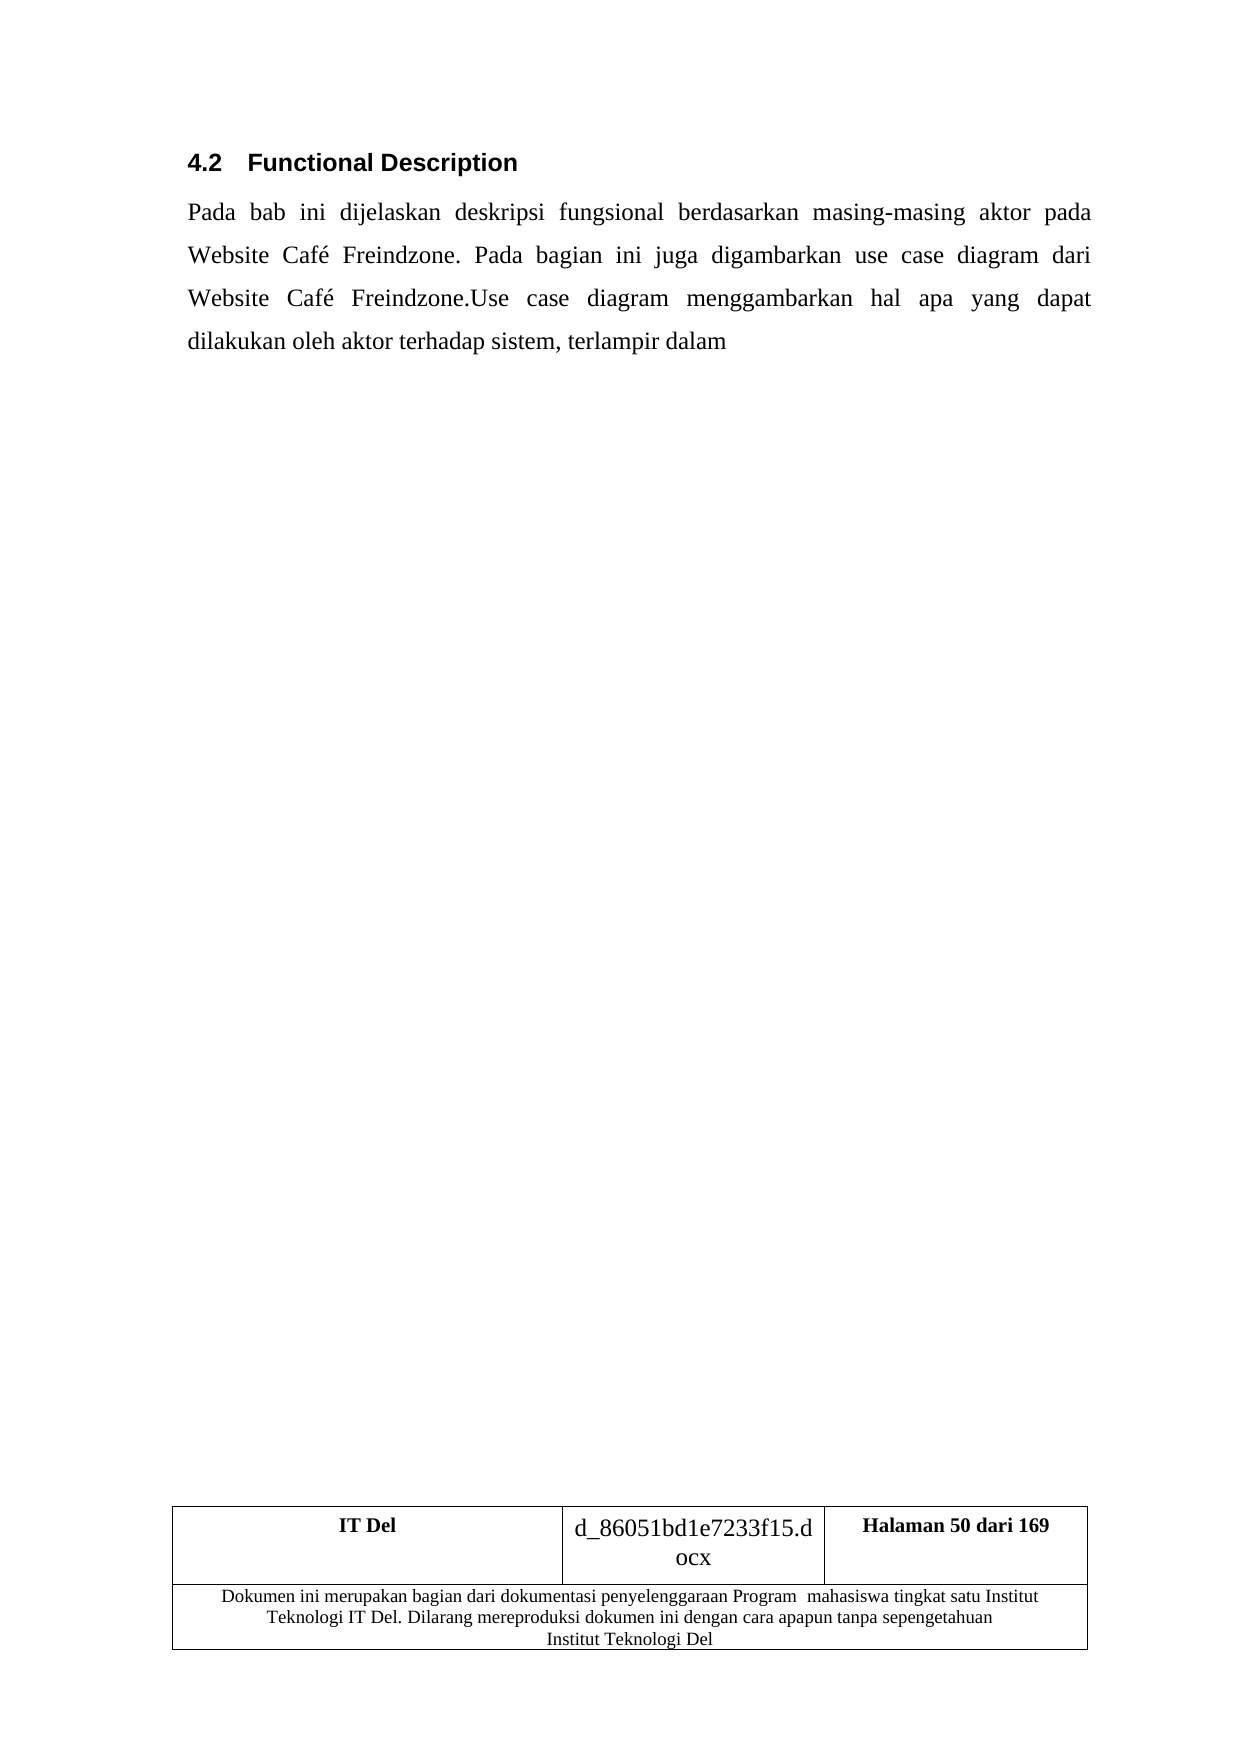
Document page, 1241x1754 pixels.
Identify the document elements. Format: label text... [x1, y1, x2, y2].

text Pada bab ini dijelaskan deskripsi fungsional berdasarkan masing-masing aktor pada Website Café Freindzone. Pada bagian ini juga digambarkan use case diagram dari Website Café Freindzone.Use case diagram menggambarkan hal apa yang dapat dilakukan oleh aktor terhadap sistem, terlampir dalam [187, 197, 1092, 355]
subtitle Functional Description [187, 148, 1092, 176]
